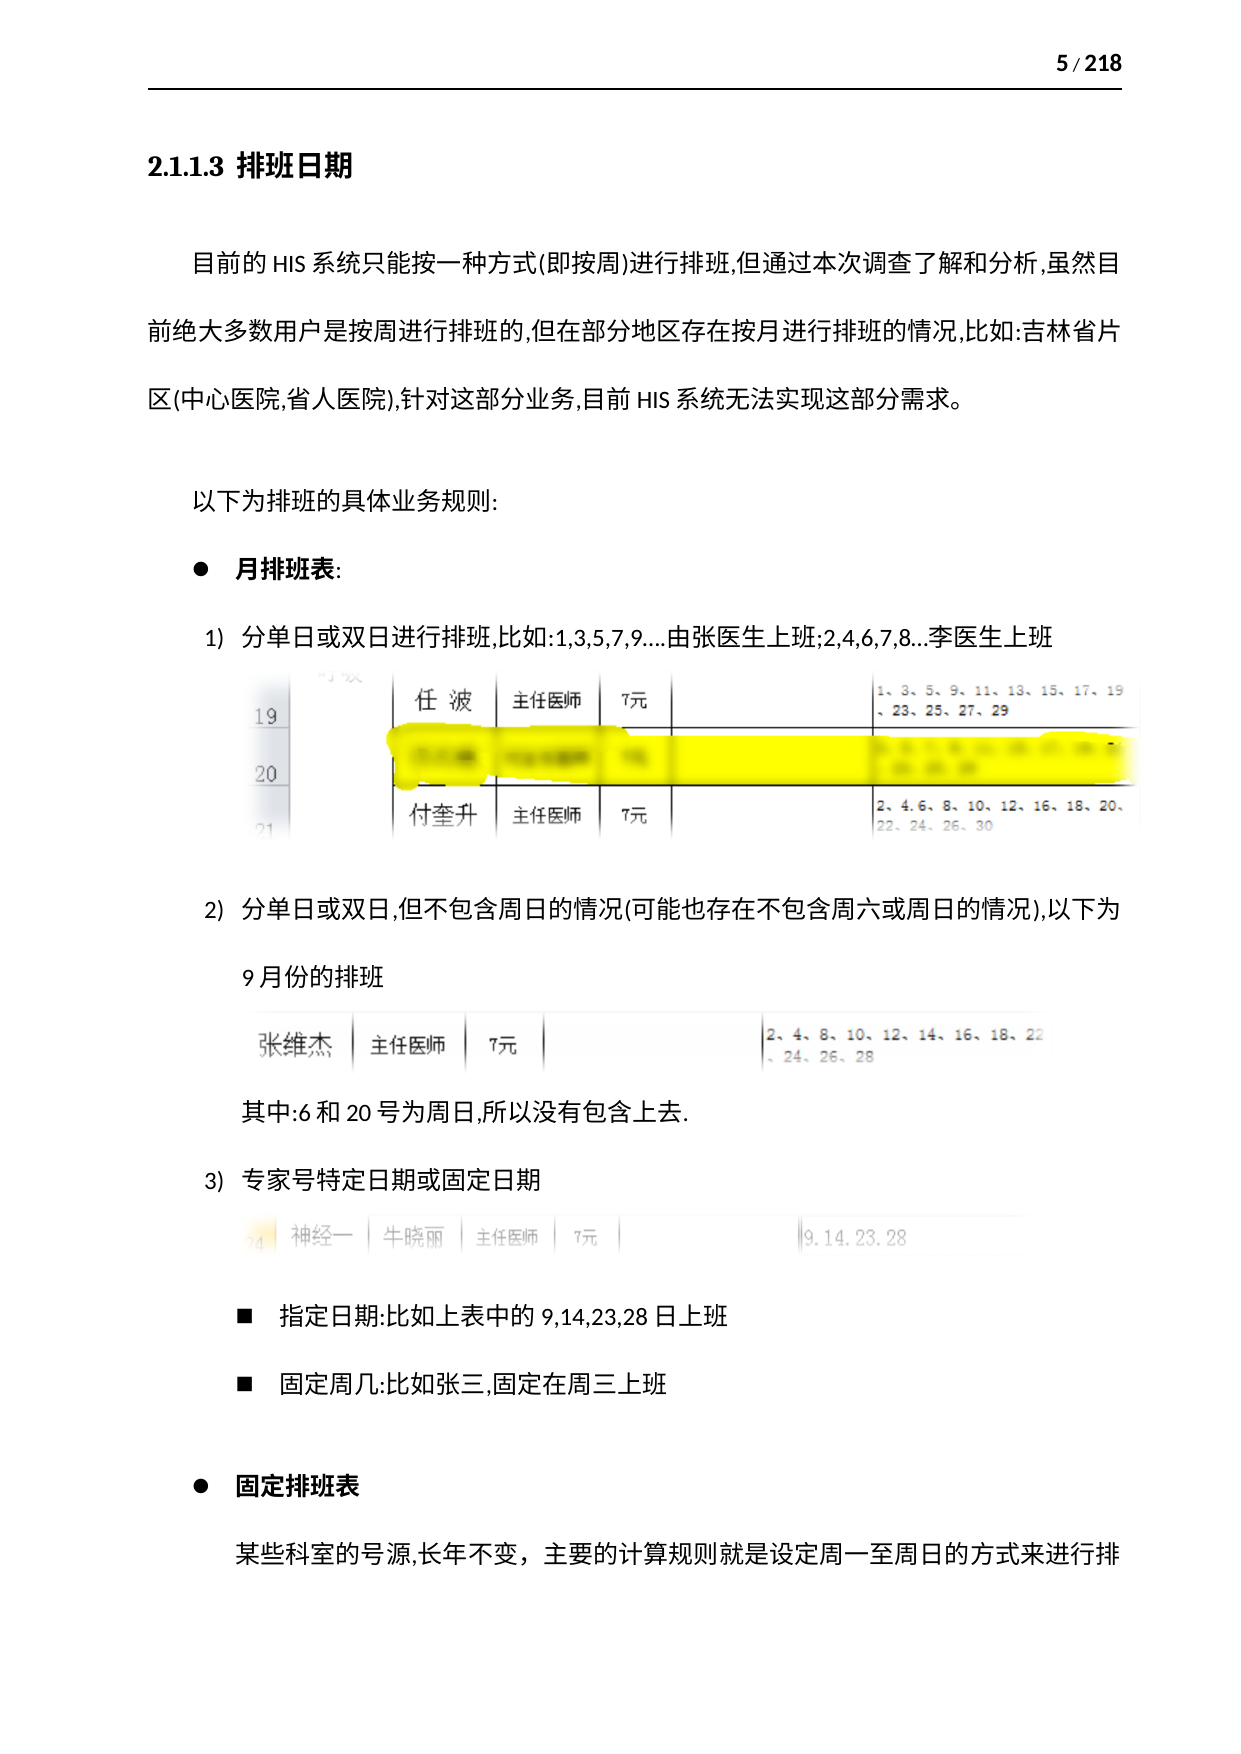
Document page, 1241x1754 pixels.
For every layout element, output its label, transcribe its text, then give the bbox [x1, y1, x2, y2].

list 固定周几:比如张三,固定在周三上班 [235, 1349, 1122, 1417]
text 目前的HIS系统只能按一种方式(即按周)进行排班,但通过本次调查了解和分析,虽然目前绝大多数用户是按周进行排班的,但在部分地区存在按月进行排班的情况,比如:吉林省片区(中心医院,省人医院),针对这部分业务,目前HIS系统无法实现这部分需求。 [148, 228, 1122, 432]
subtitle 排班日期 [148, 130, 1122, 198]
list 指定日期:比如上表中的9,14,23,28日上班 [235, 1281, 1122, 1349]
picture [270, 698, 1114, 813]
list 分单日或双日进行排班,比如:1,3,5,7,9….由张医生上班;2,4,6,7,8…李医生上班 [204, 602, 1122, 669]
list 月排班表: [191, 534, 1122, 602]
text 以下为排班的具体业务规则: [148, 466, 1122, 534]
list 分单日或双日,但不包含周日的情况(可能也存在不包含周六或周日的情况),以下为9月份的排班 [204, 873, 1122, 1009]
list 其中:6和20号为周日,所以没有包含上去. [241, 1077, 1122, 1145]
picture [274, 1038, 1022, 1045]
list 专家号特定日期或固定日期 [204, 1145, 1122, 1213]
list 固定排班表 [191, 1451, 1122, 1518]
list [235, 1518, 1122, 1586]
